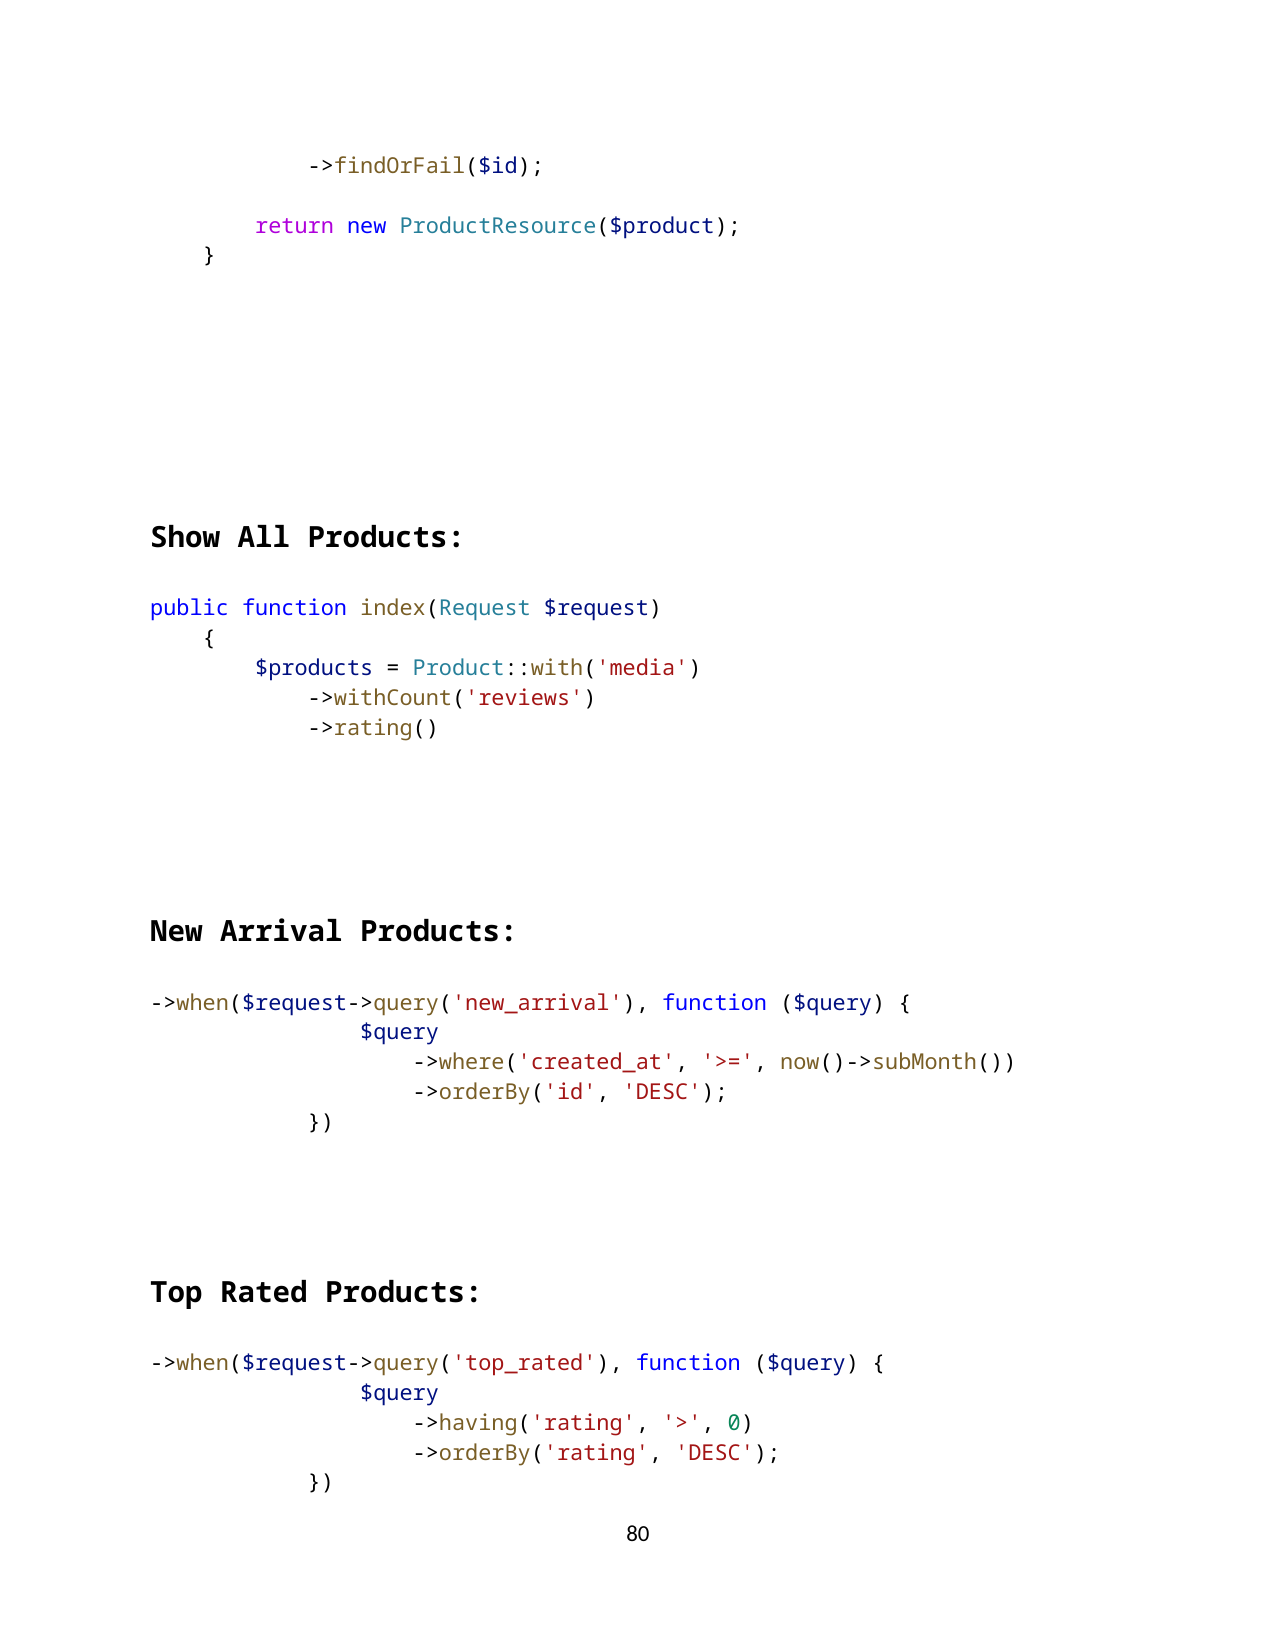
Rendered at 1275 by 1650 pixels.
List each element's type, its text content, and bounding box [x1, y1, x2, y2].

text ->withCount('reviews') [150, 682, 1125, 712]
text ->rating() [150, 712, 1125, 741]
text $query [150, 1016, 1125, 1046]
text return new ProductResource($product); [150, 209, 1125, 239]
text }) [150, 1106, 1125, 1136]
text { [150, 622, 1125, 652]
text $products = Product::with('media') [150, 652, 1125, 682]
text ->orderBy('id', 'DESC'); [150, 1076, 1125, 1106]
text }) [150, 1466, 1125, 1496]
text ->when($request->query('new_arrival'), function ($query) { [150, 987, 1125, 1016]
text Show All Products: [150, 516, 1125, 556]
text New Arrival Products: [150, 910, 1125, 950]
text public function index(Request $request) [150, 592, 1125, 622]
text $query [150, 1377, 1125, 1407]
text ->findOrFail($id); [150, 150, 1125, 180]
text ->having('rating', '>', 0) [150, 1407, 1125, 1436]
text ->when($request->query('top_rated'), function ($query) { [150, 1347, 1125, 1377]
text ->orderBy('rating', 'DESC'); [150, 1436, 1125, 1466]
text } [150, 239, 1125, 269]
text ->where('created_at', '>=', now()->subMonth()) [150, 1046, 1125, 1076]
text Top Rated Products: [150, 1271, 1125, 1311]
